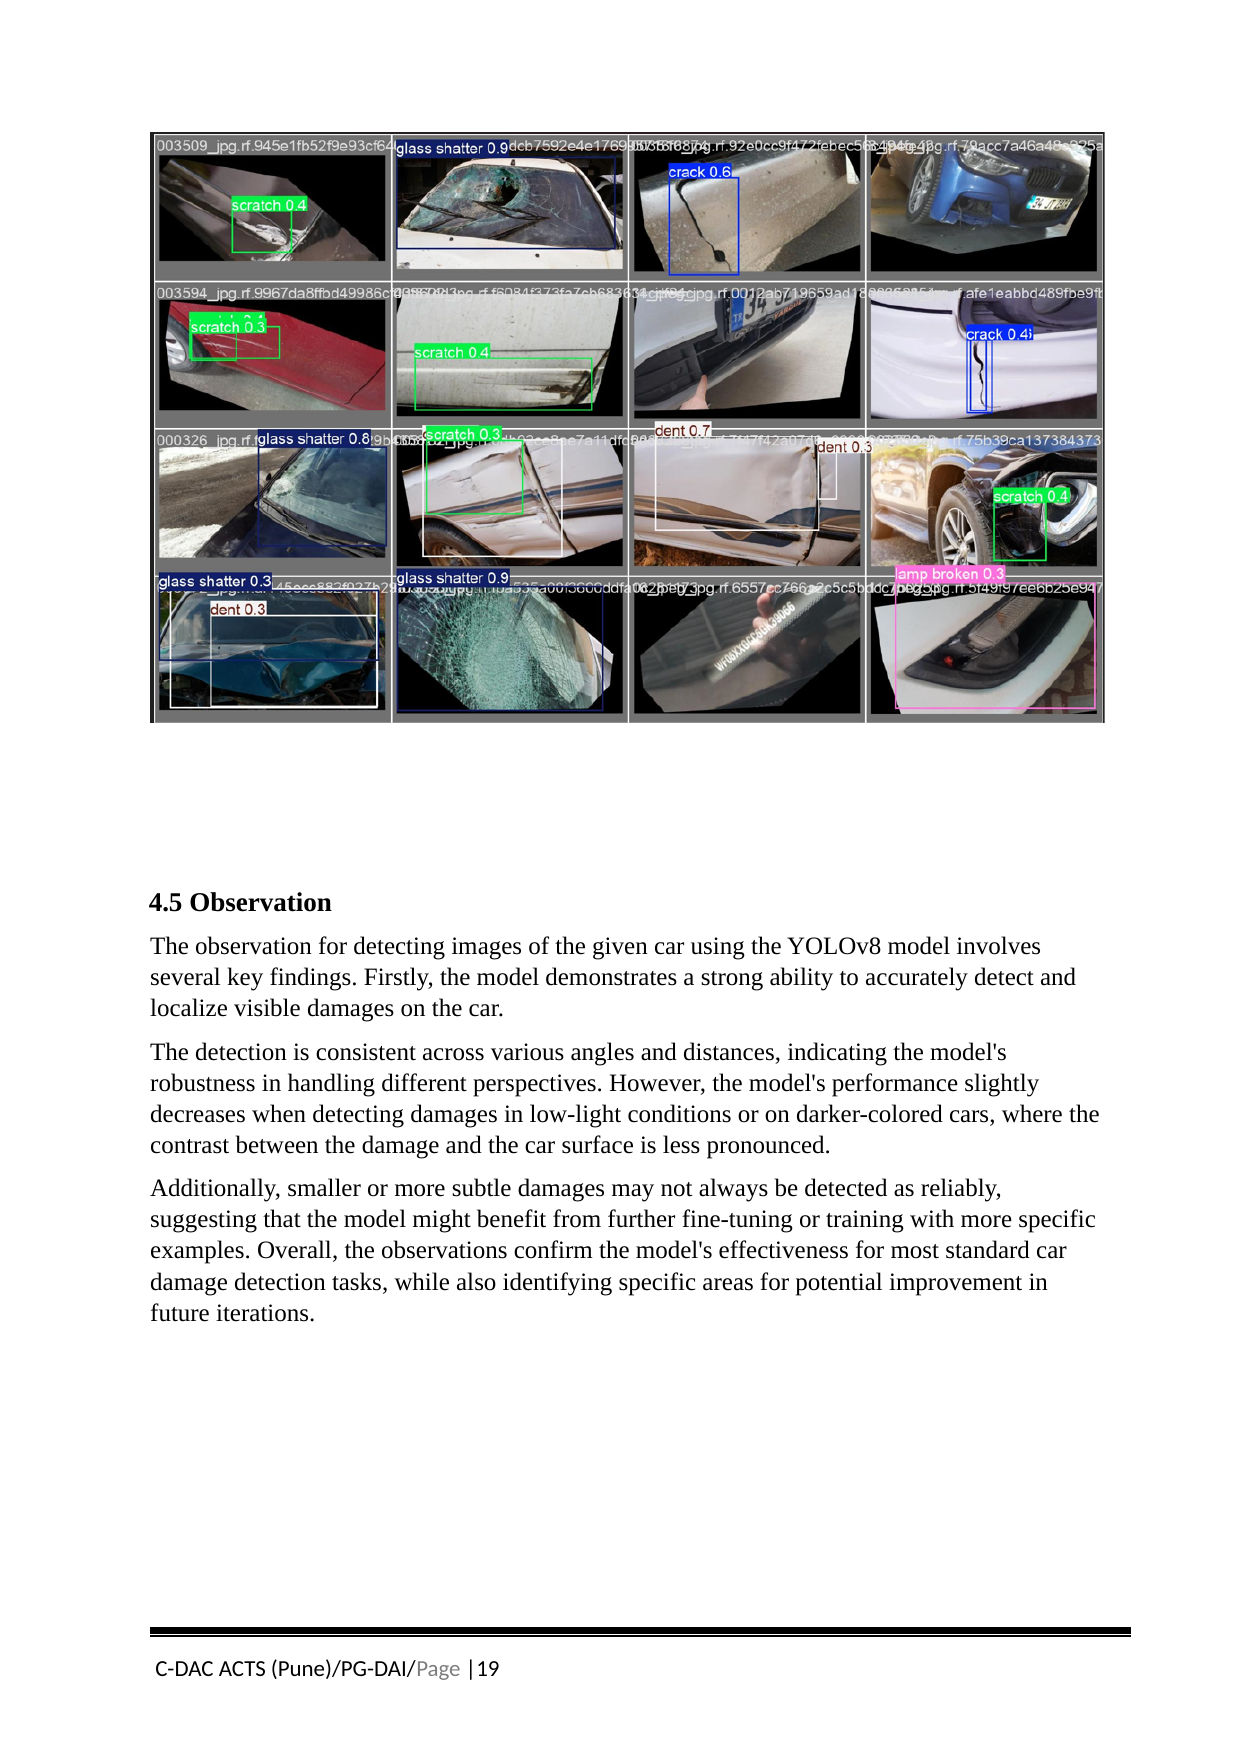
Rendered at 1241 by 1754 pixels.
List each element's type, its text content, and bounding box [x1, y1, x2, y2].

subtitle 4.5 Observation [148, 886, 1104, 917]
text Additionally, smaller or more subtle damages may not always be detected as reliably, suggesting that the model might benefit from further fine-tuning or training with more specific examples. Overall, the observations confirm the model's effectiveness for most standard car damage detection tasks, while also identifying specific areas for potential improvement in future iterations. [150, 1173, 1105, 1326]
text The detection is consistent across various angles and distances, indicating the model's robustness in handling different perspectives. However, the model's performance slightly decreases when detecting damages in low-light conditions or on darker-colored cars, where the contrast between the damage and the car surface is less pronounced. [150, 1037, 1105, 1159]
text The observation for detecting images of the given car using the YOLOv8 model involves several key findings. Firstly, the model demonstrates a strong ability to accurately detect and localize visible damages on the car. [150, 931, 1105, 1022]
picture [150, 132, 1105, 723]
